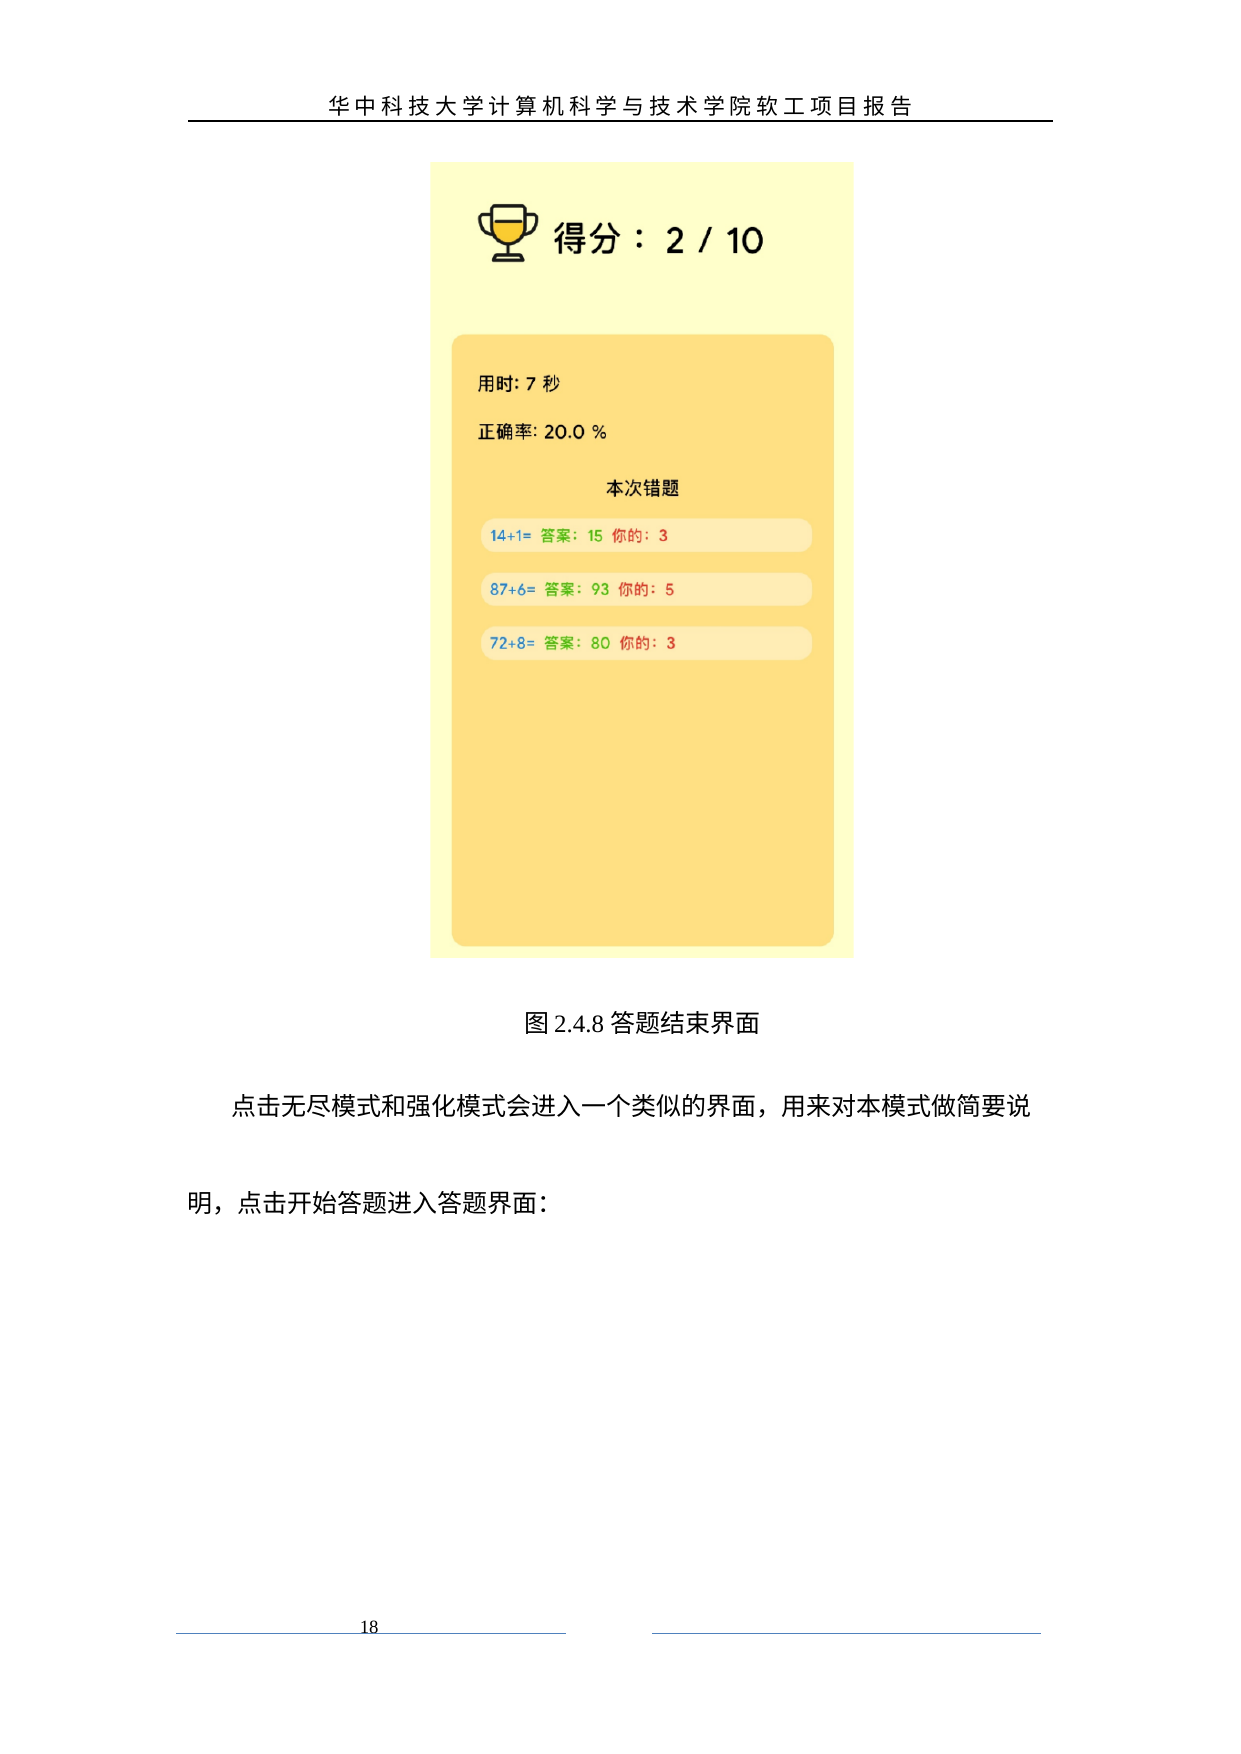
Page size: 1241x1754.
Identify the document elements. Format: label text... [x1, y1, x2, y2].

text 点击无尽模式和强化模式会进入一个类似的界面，用来对本模式做简要说明，点击开始答题进入答题界面： [187, 1072, 1053, 1234]
text 图2.4.8 答题结束界面 [187, 989, 1053, 1054]
picture [430, 162, 854, 958]
